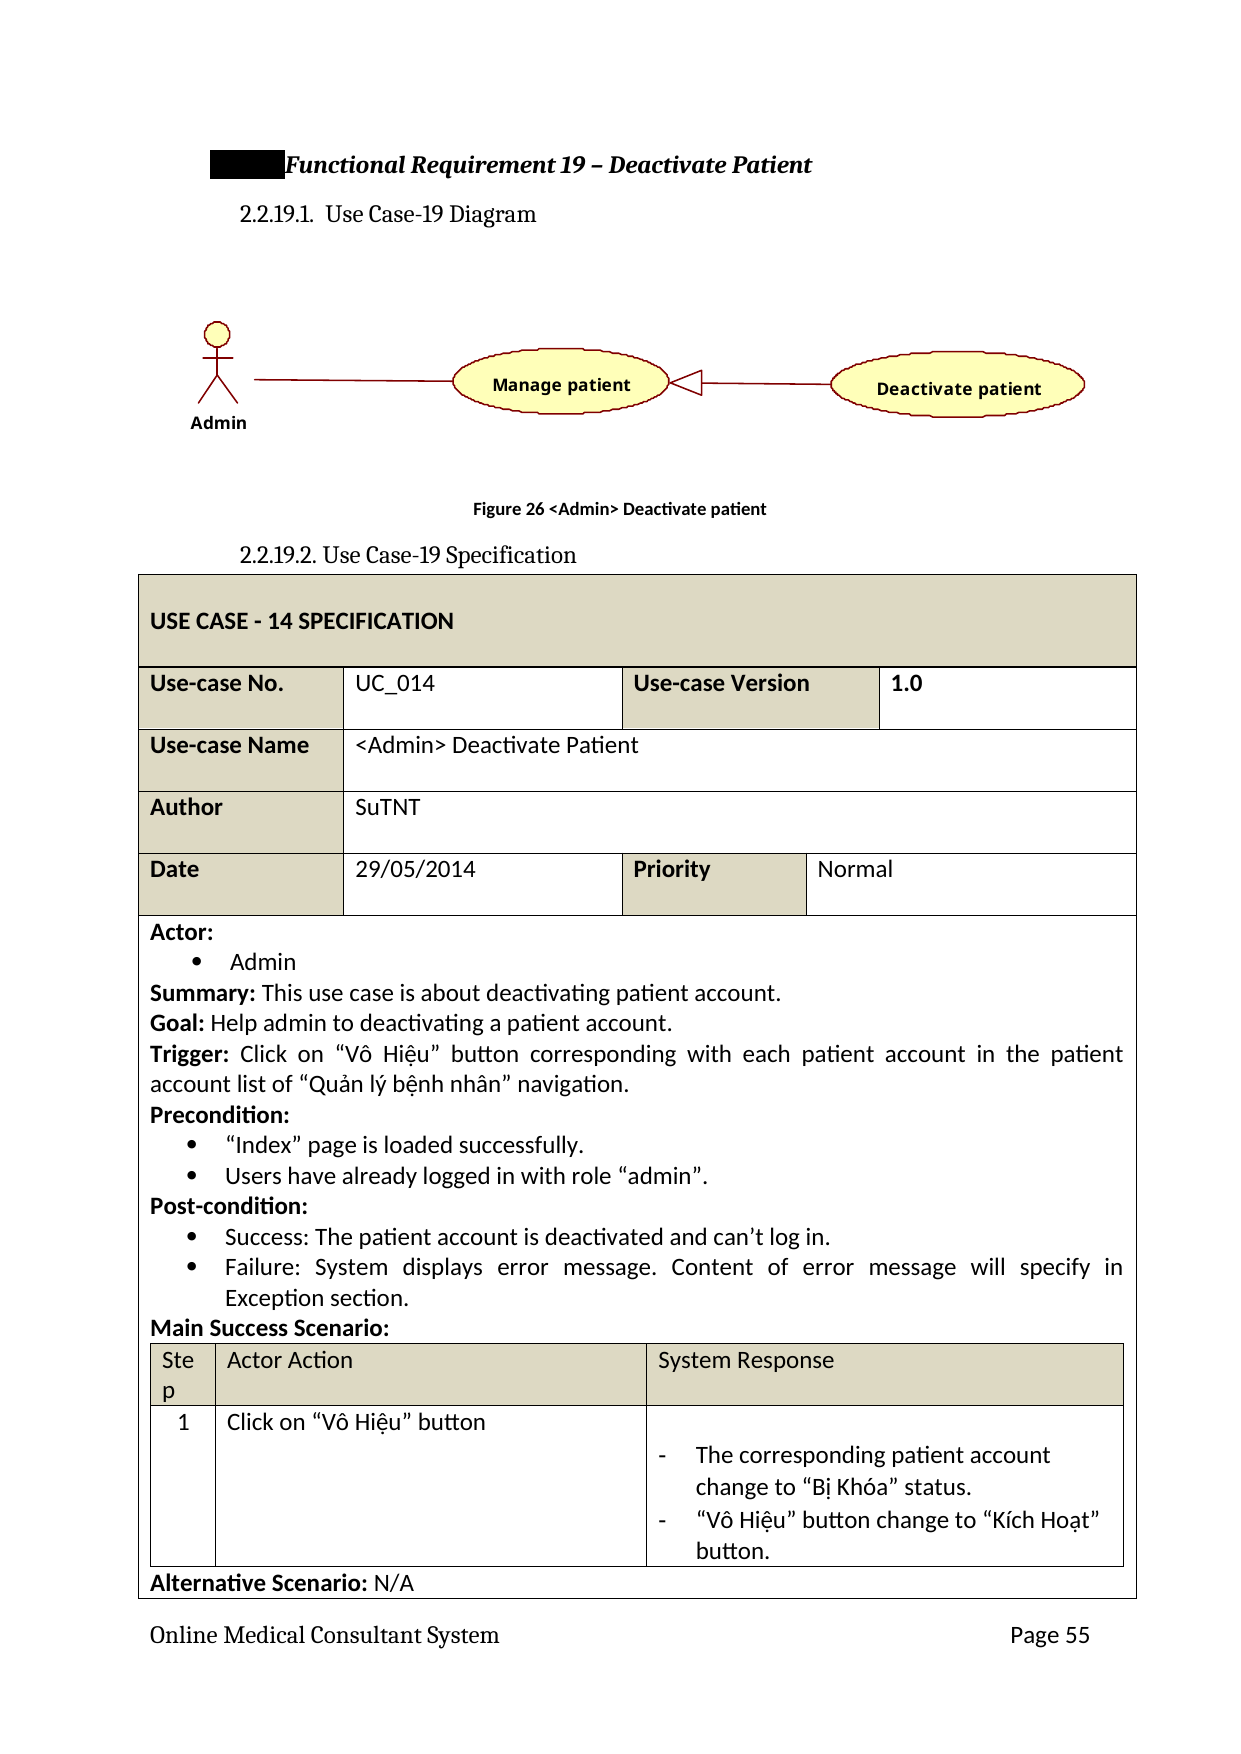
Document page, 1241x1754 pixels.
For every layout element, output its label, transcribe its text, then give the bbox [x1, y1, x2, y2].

table_cell Date [139, 854, 343, 915]
table_cell Use-case No. [139, 668, 343, 728]
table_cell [139, 916, 1136, 1597]
table_cell Priority [623, 854, 806, 915]
subtitle Use Case-19 Specification [225, 541, 1090, 569]
table_cell <Admin> Deactivate Patient [344, 730, 1136, 791]
table_cell Author [139, 792, 343, 853]
table_cell SuTNT [344, 792, 1136, 853]
table_cell Normal [807, 854, 1136, 915]
subtitle Use Case-19 Diagram [225, 200, 1090, 229]
subtitle Functional Requirement 19 – Deactivate Patient [285, 150, 1090, 179]
table_cell Use-case Name [139, 730, 343, 791]
table_cell 29/05/2014 [344, 854, 622, 915]
table_cell 1.0 [880, 668, 1136, 728]
table_header USE CASE - 14 SPECIFICATION [139, 575, 1136, 666]
table_cell UC_014 [344, 668, 622, 728]
table_cell Use-case Version [623, 668, 879, 728]
